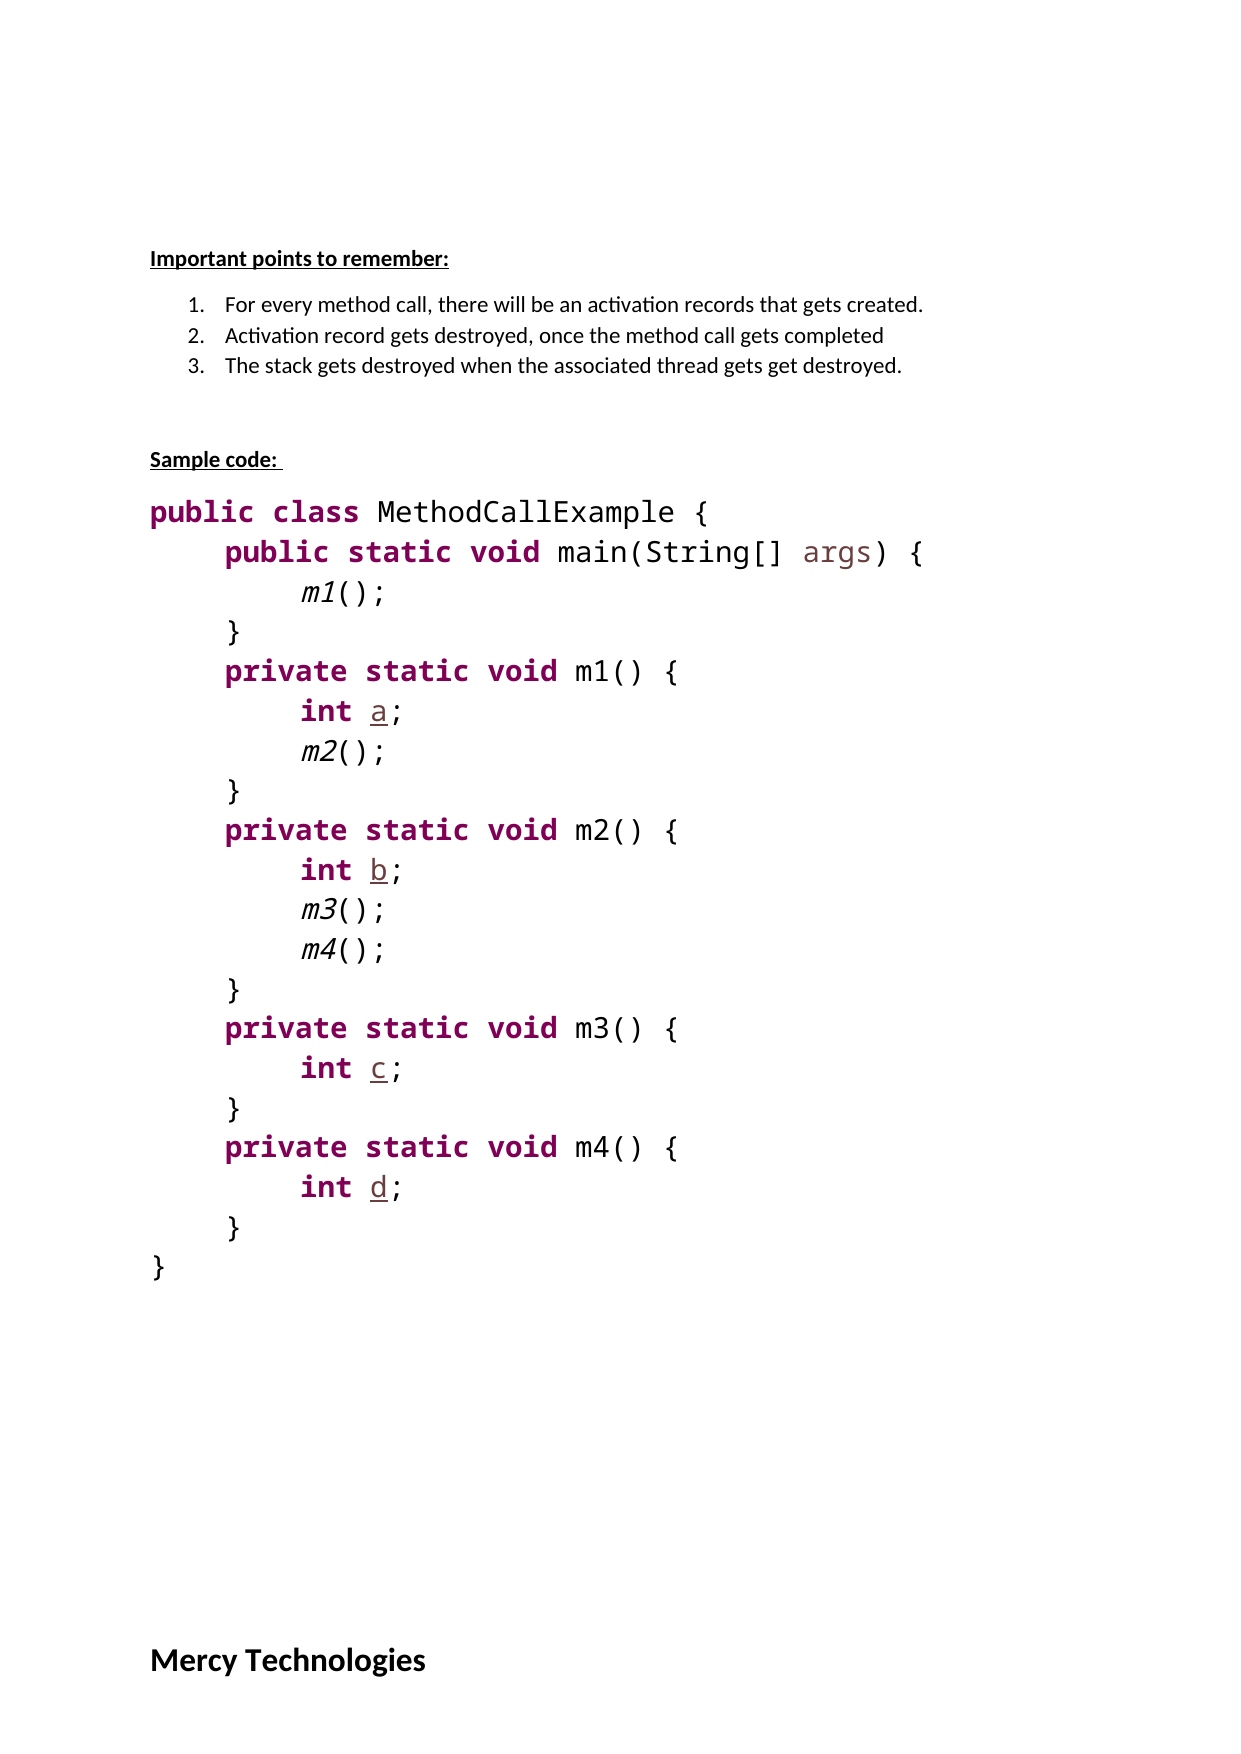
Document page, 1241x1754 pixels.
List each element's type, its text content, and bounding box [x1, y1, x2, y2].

text m4(); [150, 928, 1090, 968]
text m1(); [150, 571, 1090, 611]
text private static void m4() { [150, 1127, 1090, 1166]
text public static void main(String[] args) { [150, 531, 1090, 571]
text Important points to remember: [150, 244, 1090, 272]
list Activation record gets destroyed, once the method call gets completed [187, 321, 1090, 349]
text private static void m3() { [150, 1008, 1090, 1047]
text } [150, 769, 1090, 809]
text int b; [150, 849, 1090, 888]
text } [150, 611, 1090, 650]
text Sample code: [150, 445, 1090, 473]
text int c; [150, 1047, 1090, 1087]
text m2(); [150, 730, 1090, 769]
text } [150, 968, 1090, 1008]
list For every method call, there will be an activation records that gets created. [187, 291, 1090, 319]
text public class MethodCallExample { [150, 492, 1090, 531]
text } [150, 1206, 1090, 1246]
text private static void m1() { [150, 650, 1090, 690]
text } [150, 1246, 1090, 1285]
text int a; [150, 690, 1090, 730]
text } [150, 1087, 1090, 1127]
list The stack gets destroyed when the associated thread gets get destroyed. [187, 351, 1090, 379]
text private static void m2() { [150, 809, 1090, 849]
text m3(); [150, 888, 1090, 928]
text int d; [150, 1166, 1090, 1206]
